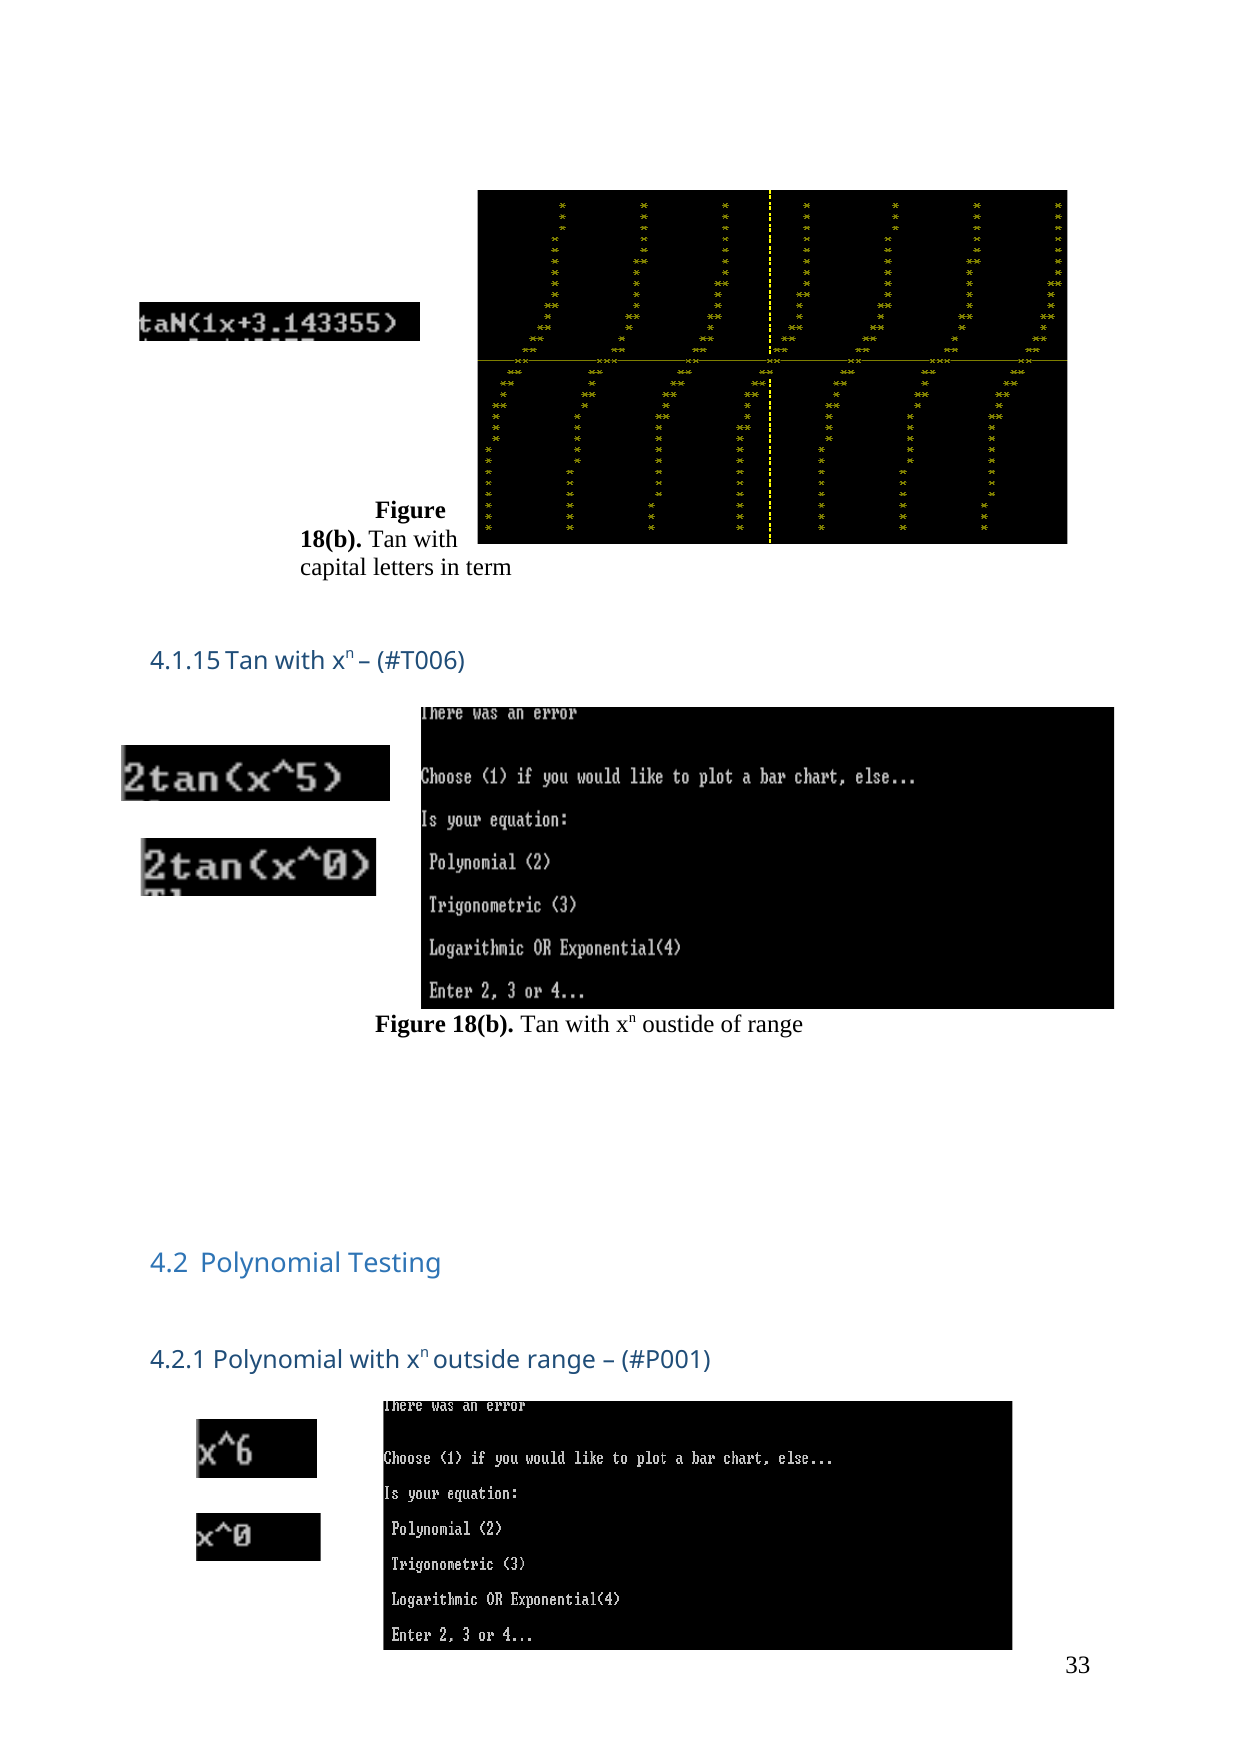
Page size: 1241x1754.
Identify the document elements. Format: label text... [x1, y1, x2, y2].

picture [477, 190, 1068, 544]
picture [421, 707, 1115, 1009]
subtitle Tan with xn – (#T006) [150, 643, 1090, 677]
text Figure 18(b). Tan with capital letters in term [300, 495, 1090, 581]
picture [196, 1419, 317, 1478]
picture [196, 1513, 321, 1561]
picture [139, 302, 420, 341]
picture [383, 1401, 1013, 1650]
text Figure 18(b). Tan with xn oustide of range [300, 964, 1090, 1038]
picture [121, 745, 390, 801]
subtitle Polynomial Testing [150, 1243, 1090, 1280]
subtitle 4.2.1 Polynomial with xn outside range – (#P001) [150, 1342, 1090, 1376]
picture [140, 838, 377, 896]
